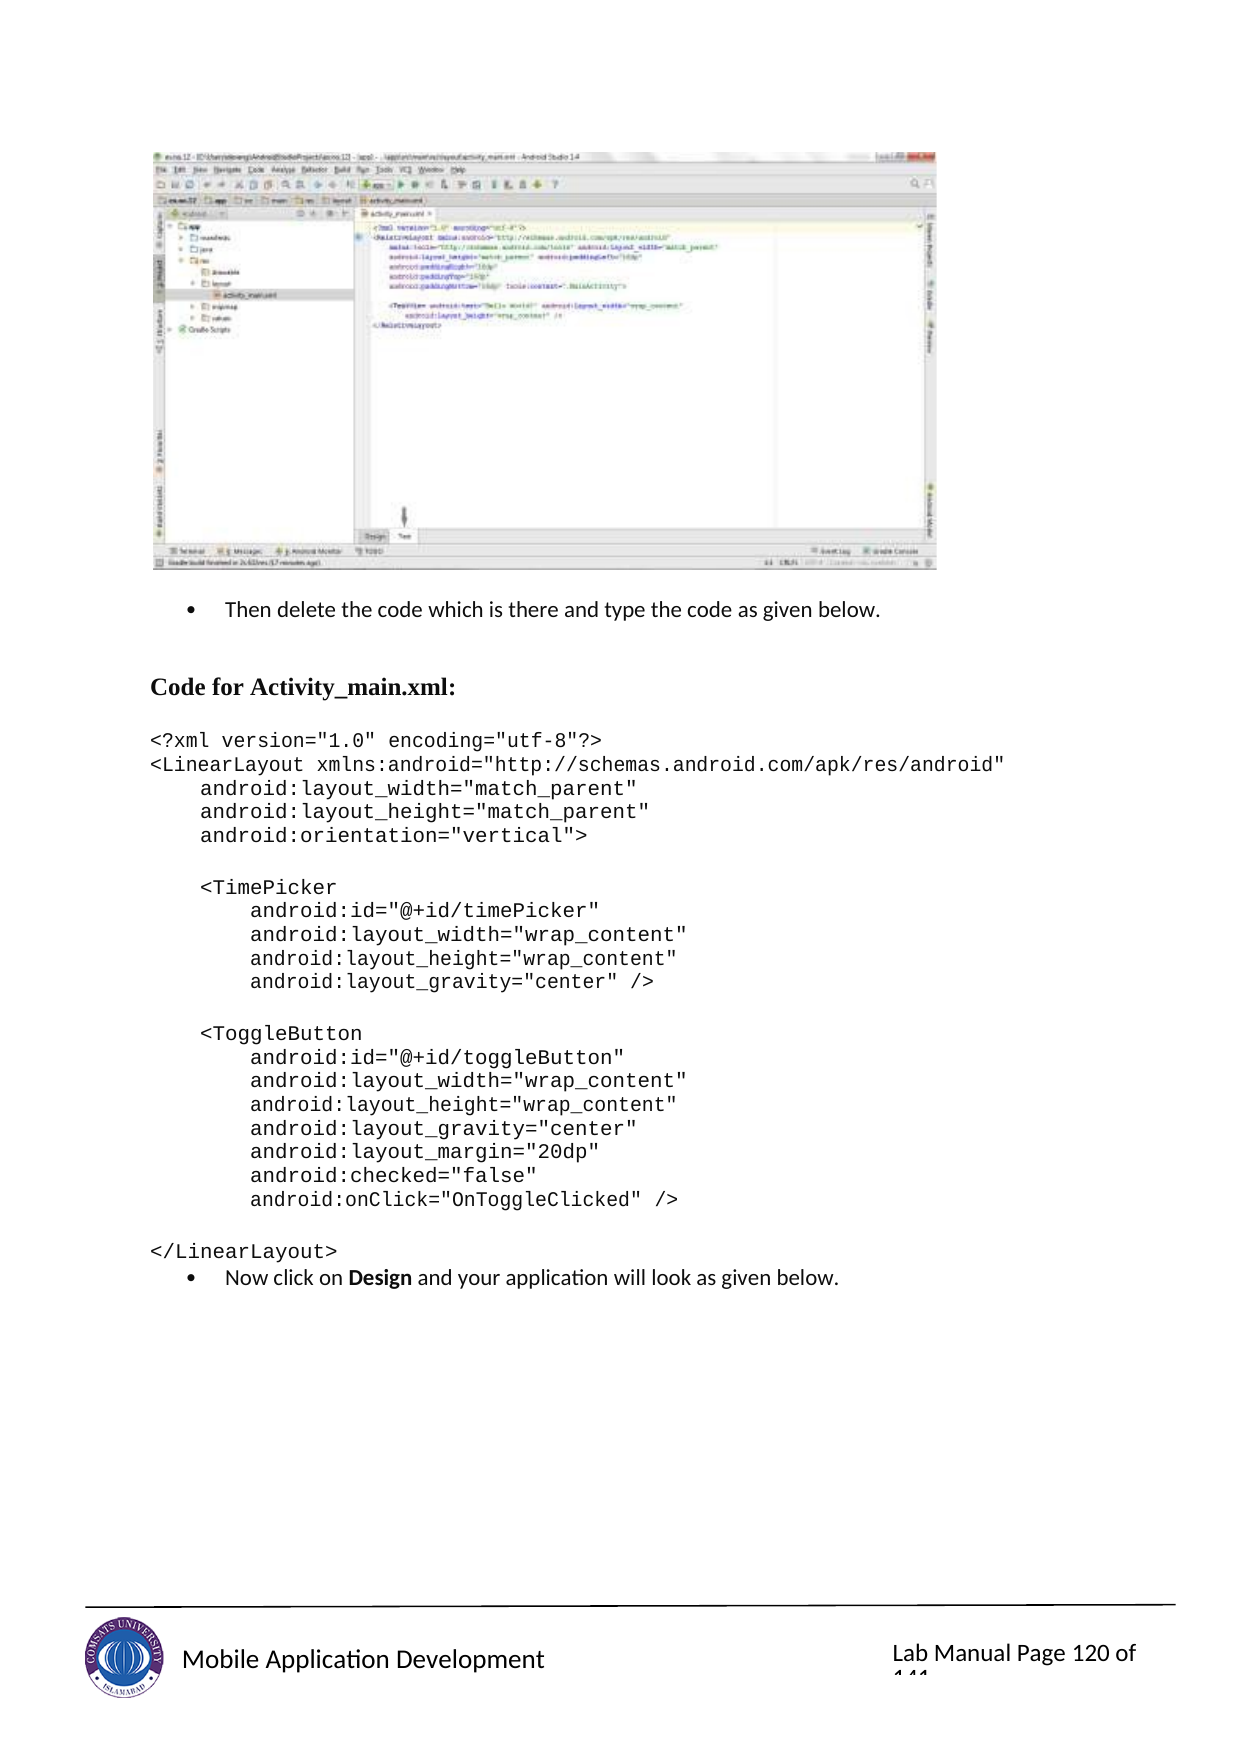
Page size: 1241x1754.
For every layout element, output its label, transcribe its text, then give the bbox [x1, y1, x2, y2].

list Then delete the code which is there and type the code as given below. [187, 596, 1182, 623]
text </LinearLayout> [150, 1240, 1182, 1263]
text <?xml version="1.0" encoding="utf-8"?> [150, 730, 1182, 754]
text <LinearLayout xmlns:android="http://schemas.android.com/apk/res/android" android:layout_width="match_parent" android:layout_height="match_parent" android:orientation="vertical"> [150, 754, 1028, 849]
text android:id="@+id/timePicker" android:layout_width="wrap_content" android:layout_height="wrap_content" android:layout_gravity="center" /> [250, 901, 999, 995]
picture [85, 1617, 165, 1698]
picture [153, 152, 937, 570]
text <ToggleButton [200, 1023, 1182, 1047]
list Now click on Design and your application will look as given below. [187, 1263, 1182, 1291]
text android:id="@+id/toggleButton" android:layout_width="wrap_content" android:layout_height="wrap_content" android:layout_gravity="center" android:layout_margin="20dp" android:checked="false" android:onClick="OnToggleClicked" /> [250, 1047, 750, 1212]
text Code for Activity_main.xml: [150, 672, 1182, 701]
text <TimePicker [200, 877, 1182, 900]
